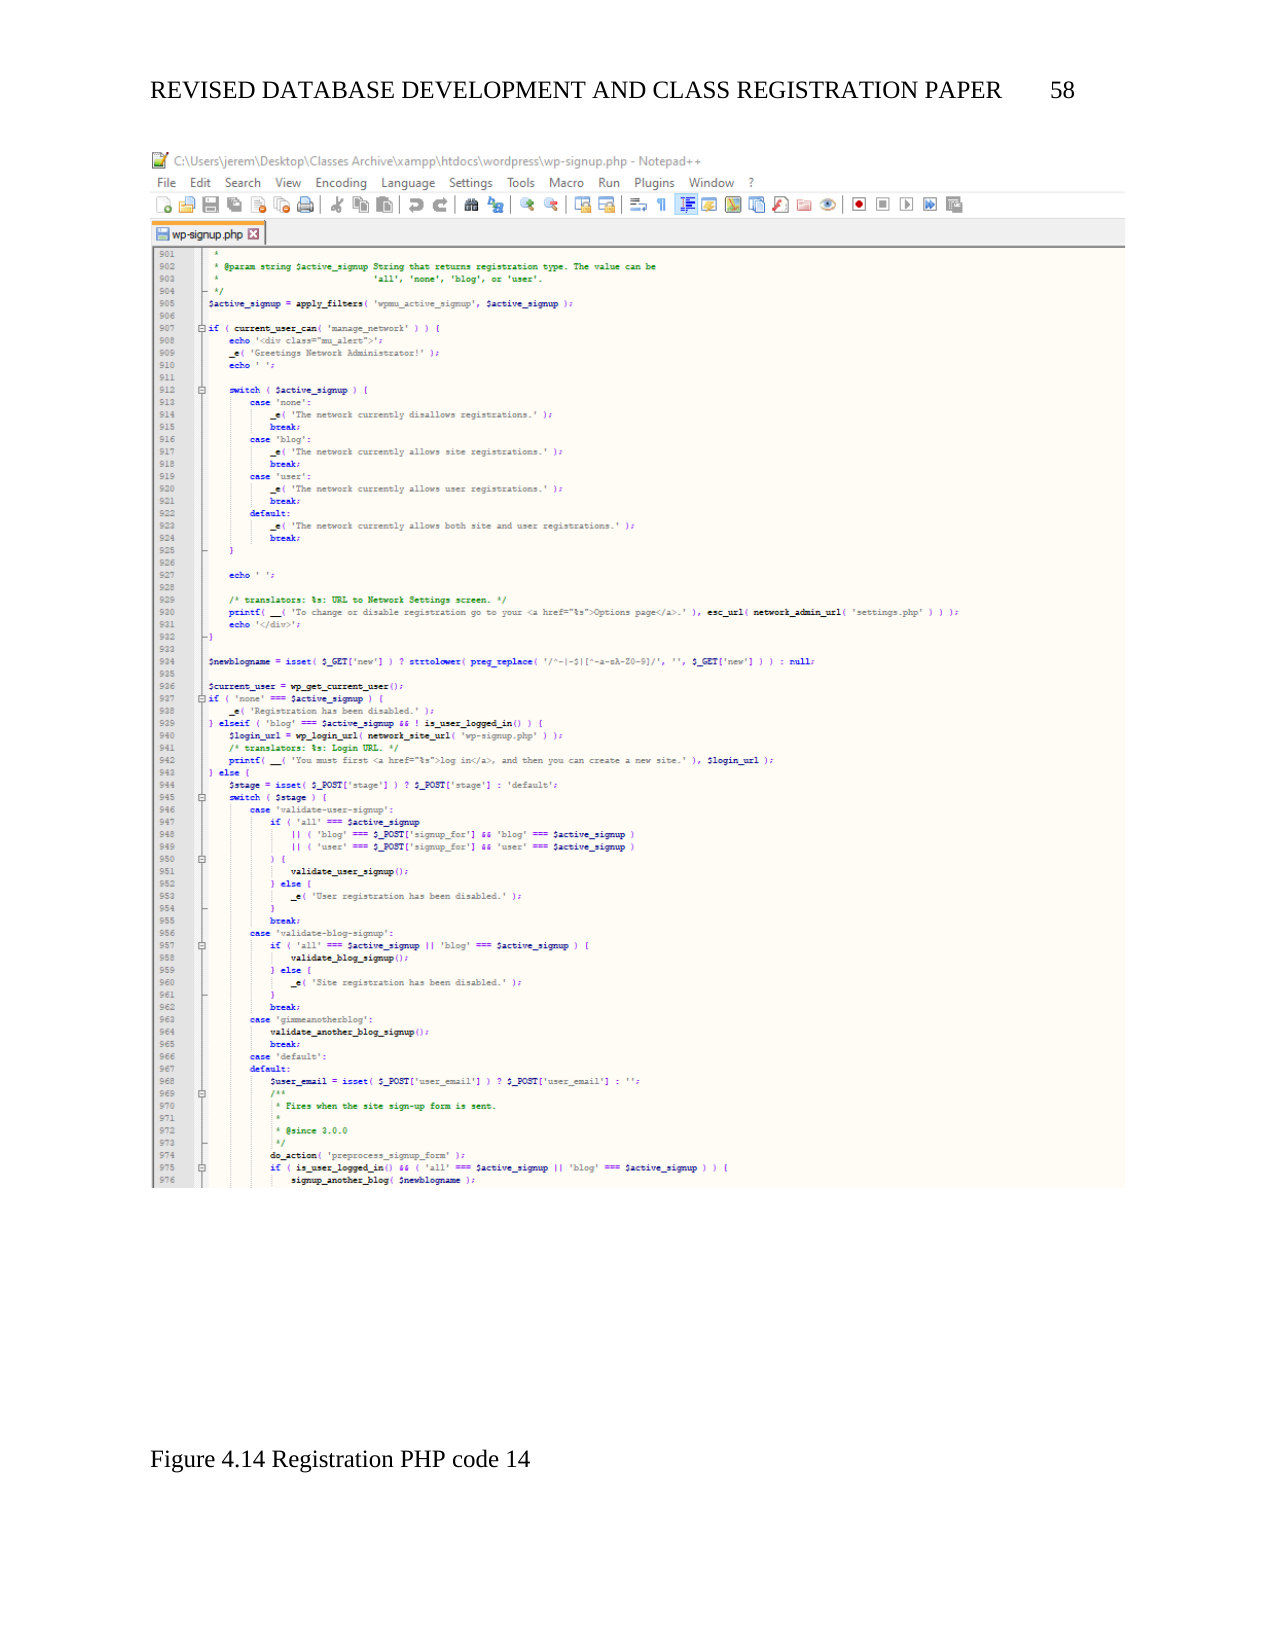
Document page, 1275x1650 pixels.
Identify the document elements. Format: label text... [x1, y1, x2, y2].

picture [150, 150, 1125, 1188]
text Figure 4.14 Registration PHP code 14 [150, 1444, 1125, 1473]
